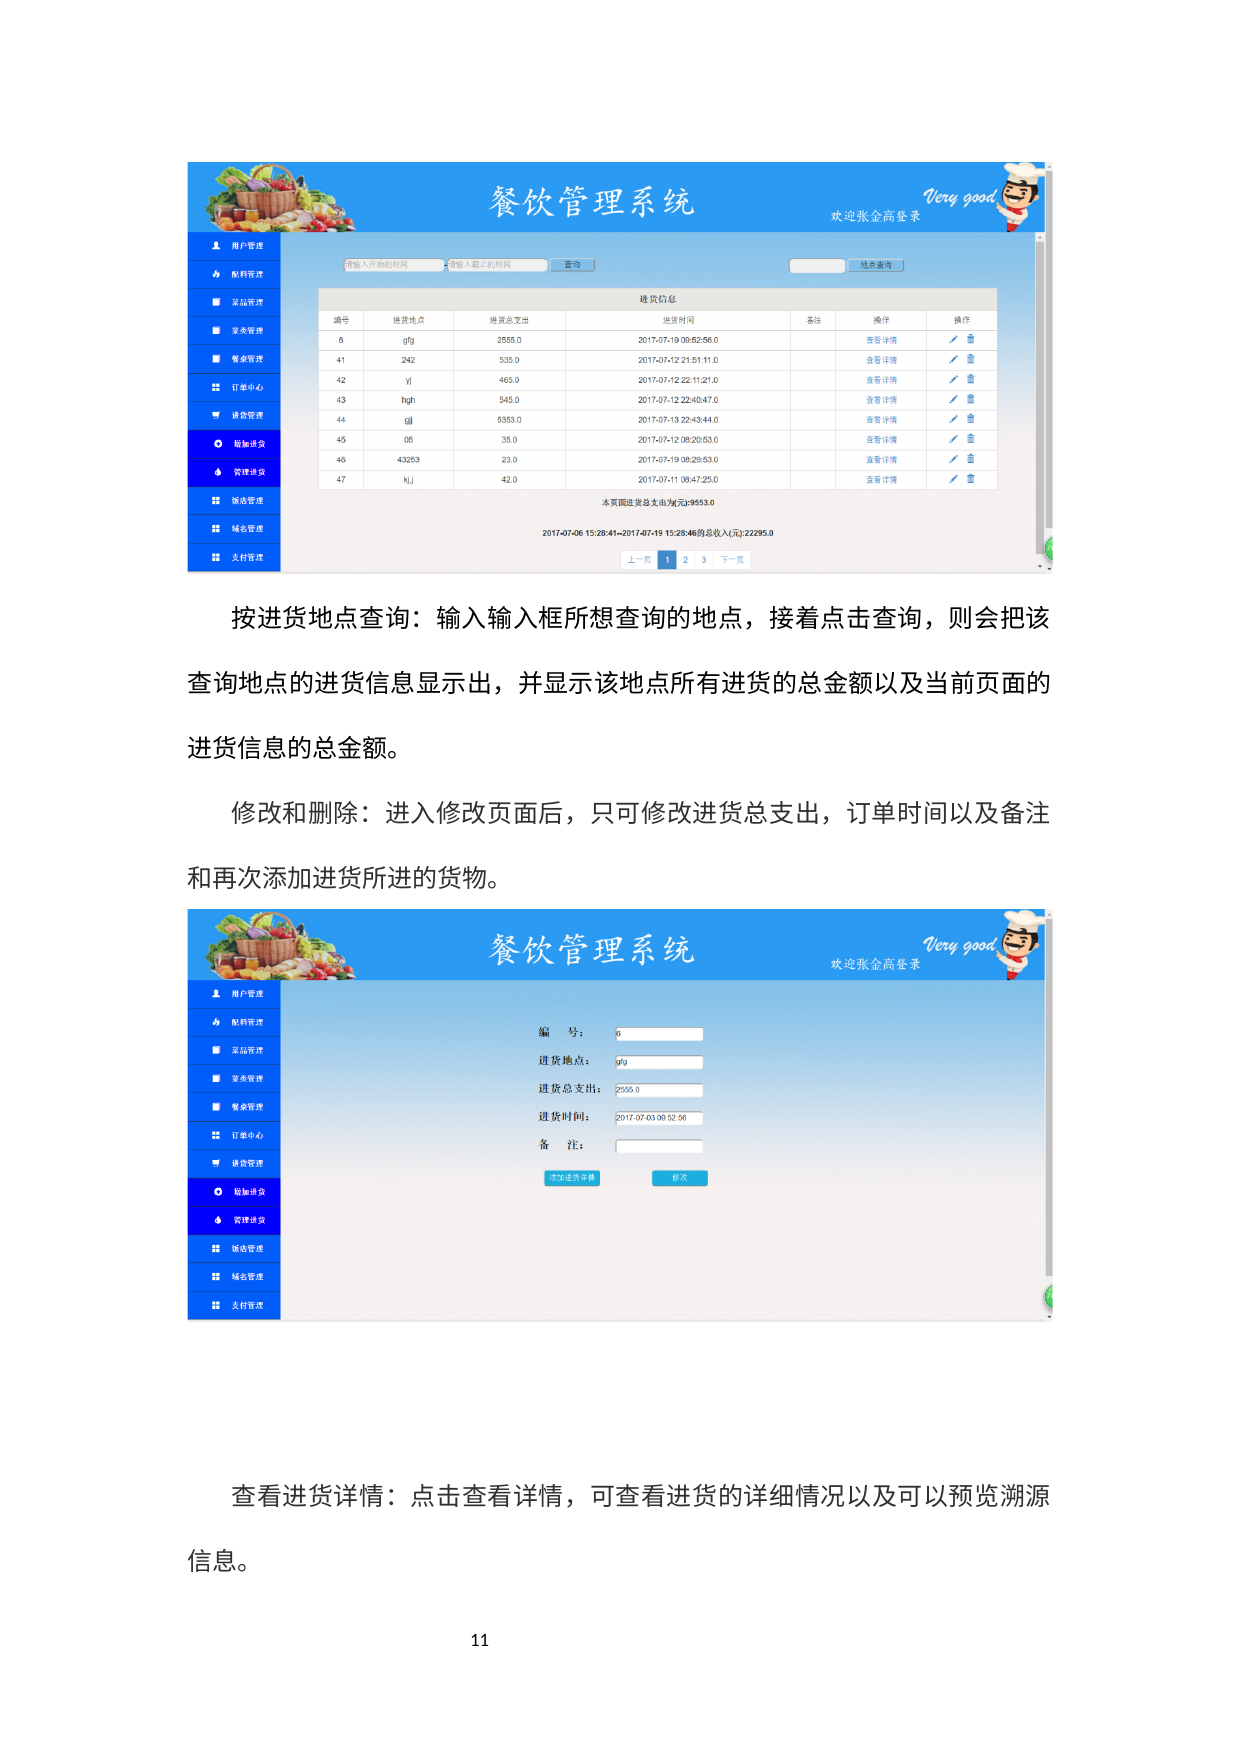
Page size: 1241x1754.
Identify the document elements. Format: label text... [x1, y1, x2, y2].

text 修改和删除：进入修改页面后，只可修改进货总支出，订单时间以及备注和再次添加进货所进的货物。 [187, 779, 1053, 909]
picture [187, 162, 1053, 574]
text 查看进货详情：点击查看详情，可查看进货的详细情况以及可以预览溯源信息。 [187, 1462, 1053, 1592]
text 按进货地点查询：输入输入框所想查询的地点，接着点击查询，则会把该查询地点的进货信息显示出，并显示该地点所有进货的总金额以及当前页面的进货信息的总金额。 [187, 574, 1053, 779]
picture [187, 909, 1053, 1322]
